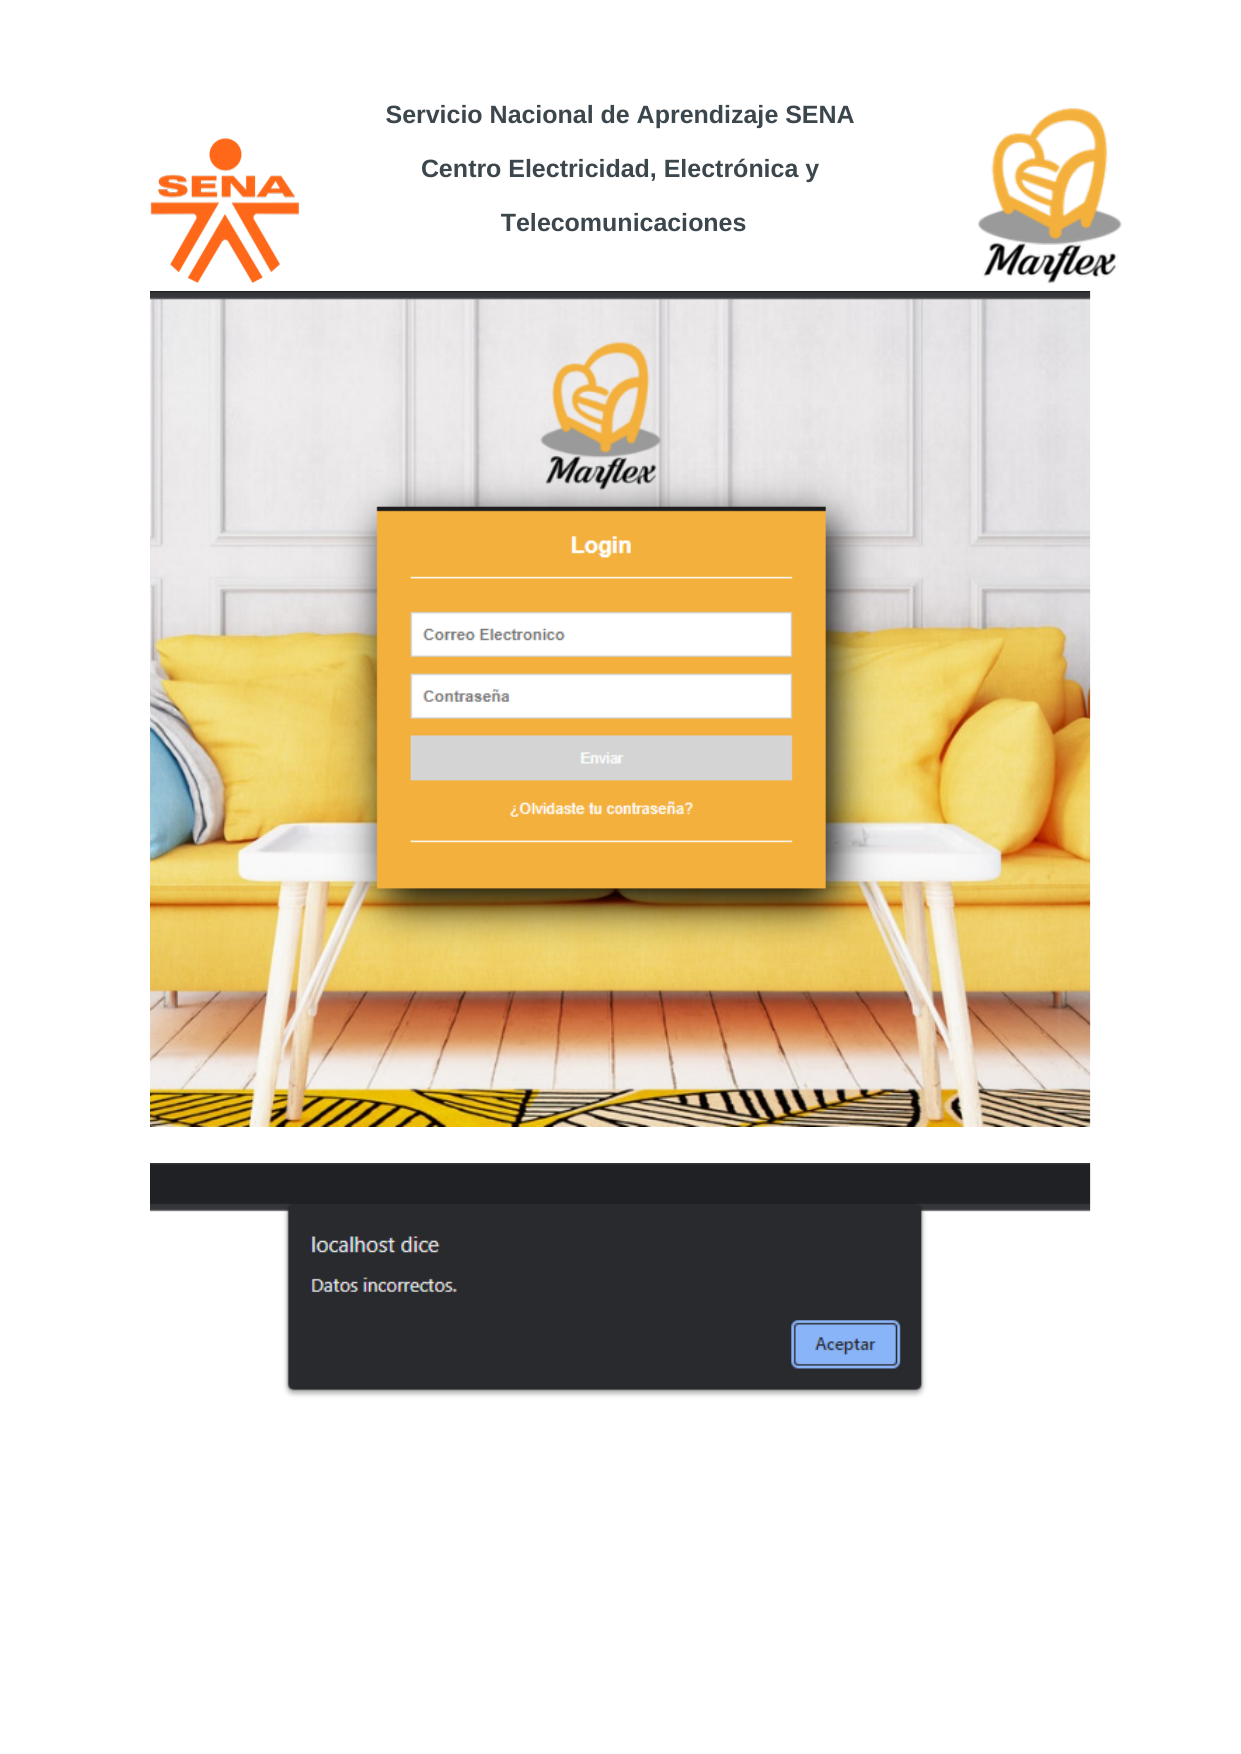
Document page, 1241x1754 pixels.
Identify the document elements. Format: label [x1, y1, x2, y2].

picture [150, 1163, 1091, 1587]
picture [975, 107, 1125, 285]
picture [150, 291, 1091, 1127]
picture [150, 137, 300, 284]
